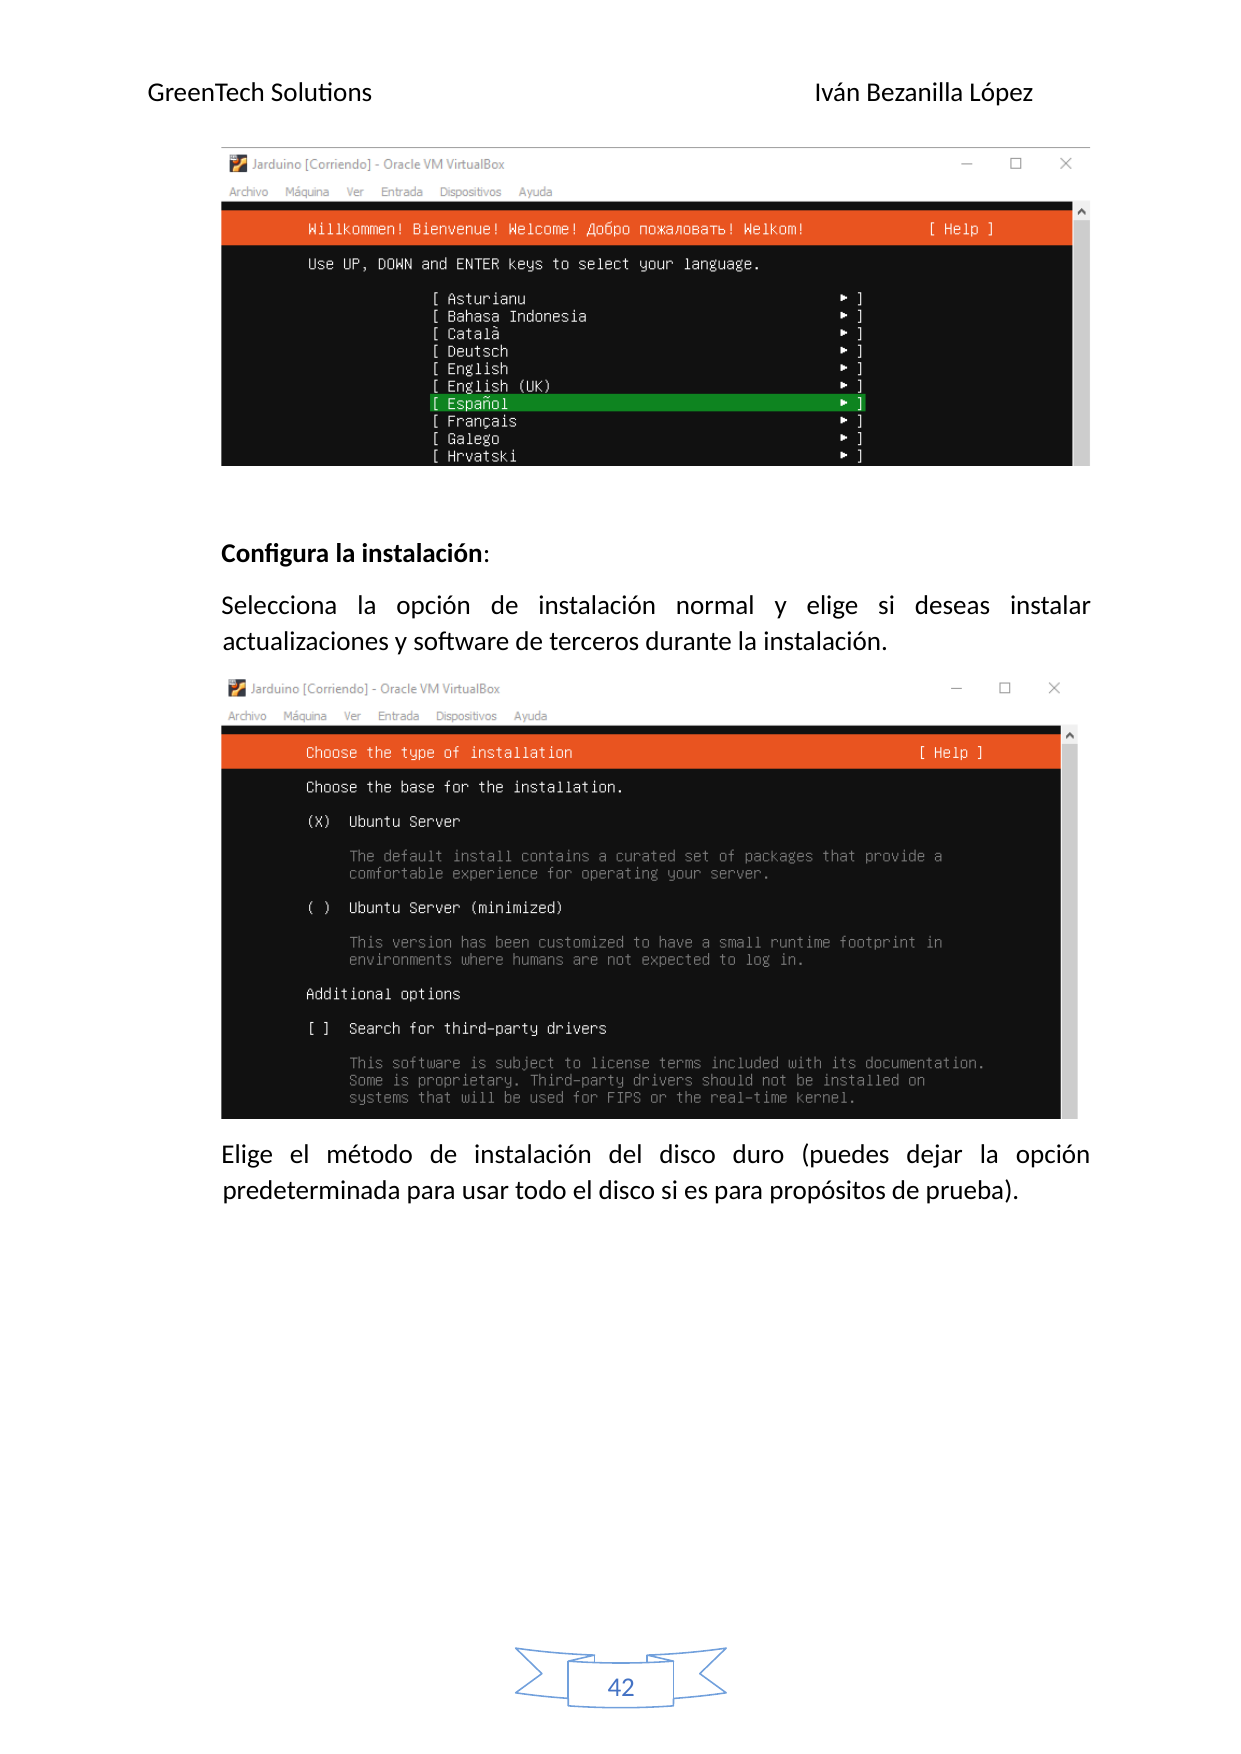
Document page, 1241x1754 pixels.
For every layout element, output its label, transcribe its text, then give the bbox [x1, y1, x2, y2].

picture [221, 675, 1078, 1119]
text Configura la instalación: [221, 536, 1092, 569]
text Elige el método de instalación del disco duro (puedes dejar la opción predeterminada para usar todo el disco si es para propósitos de prueba). [221, 1137, 1092, 1206]
picture [221, 147, 1091, 466]
text Selecciona la opción de instalación normal y elige si deseas instalar actualizaciones y software de terceros durante la instalación. [221, 588, 1092, 657]
